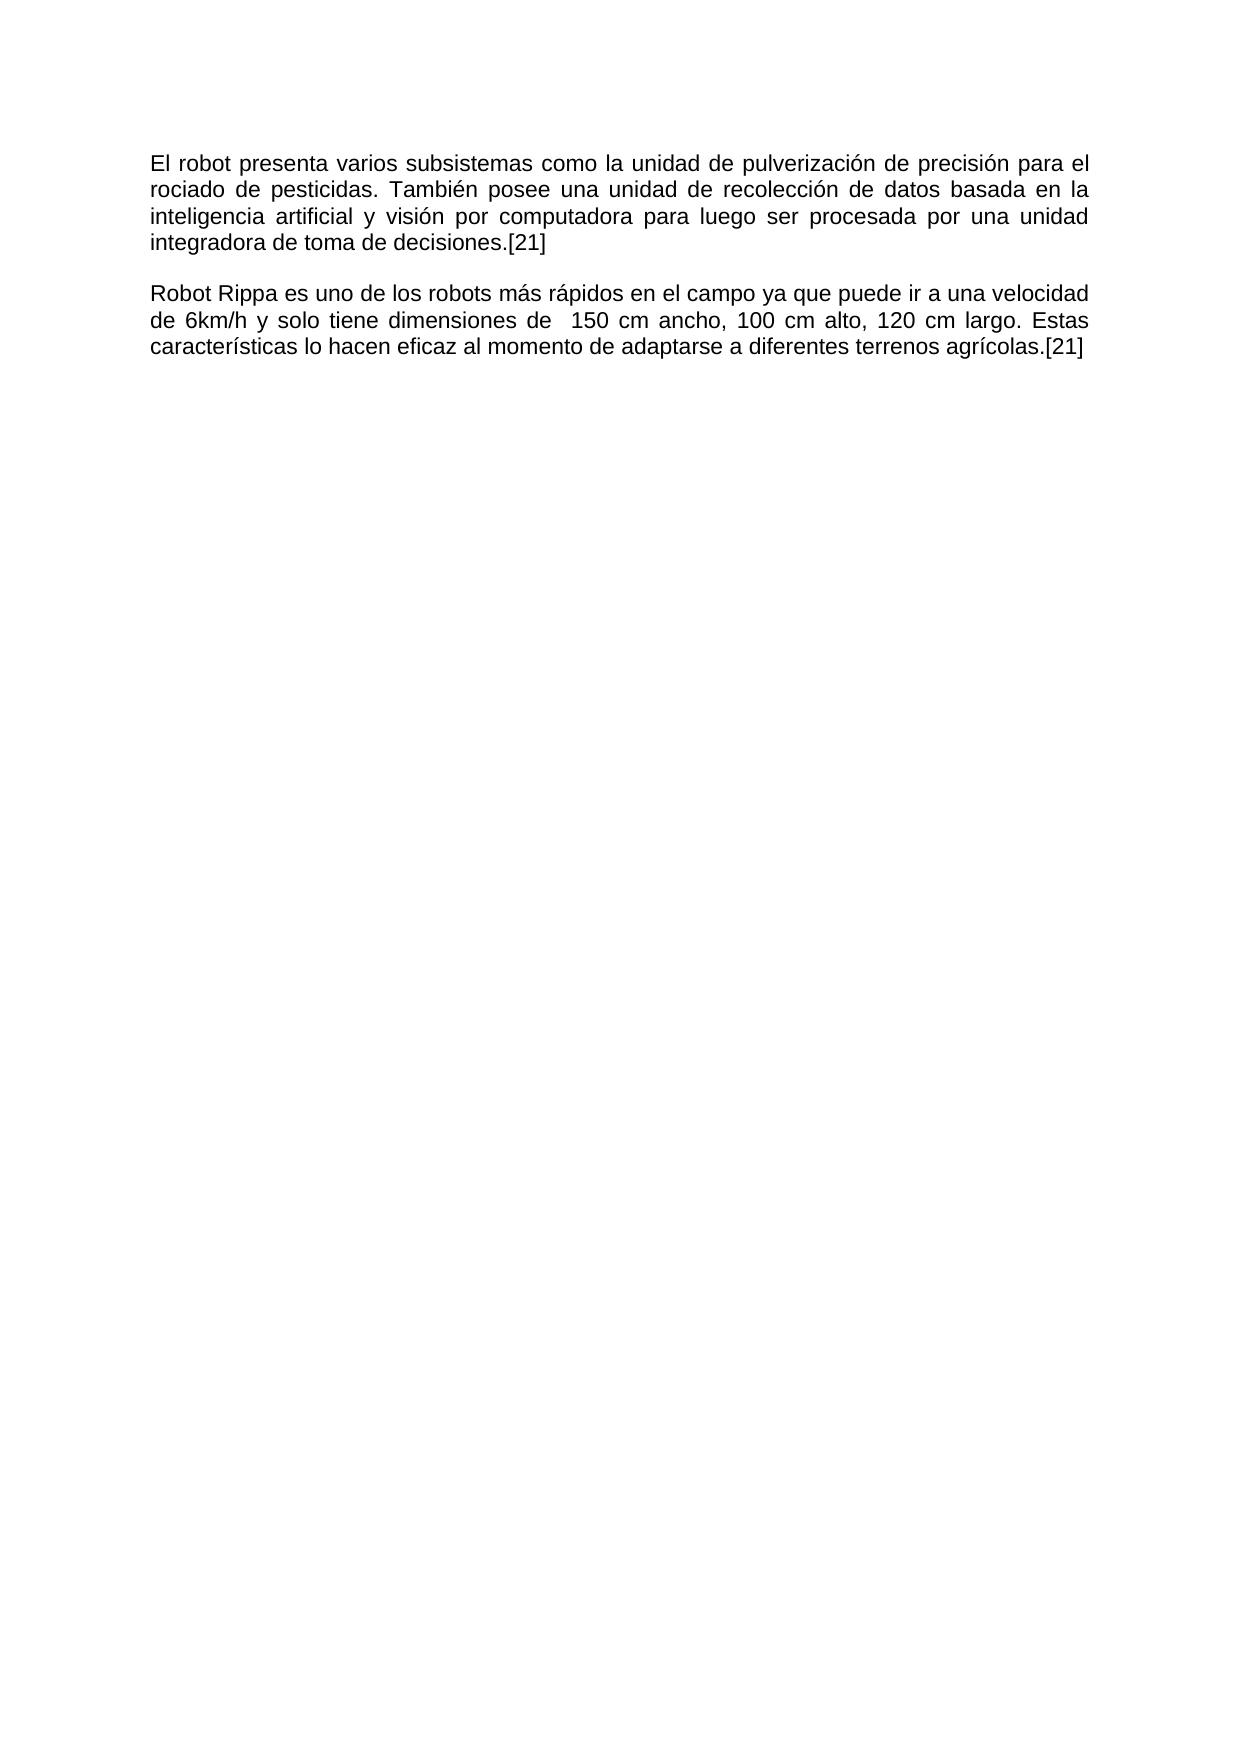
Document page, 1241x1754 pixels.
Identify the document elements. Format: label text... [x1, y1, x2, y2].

text Robot Rippa es uno de los robots más rápidos en el campo ya que puede ir a una velocidad de 6km/h y solo tiene dimensiones de 150 cm ancho, 100 cm alto, 120 cm largo. Estas características lo hacen eficaz al momento de adaptarse a diferentes terrenos agrícolas.[21] [150, 280, 1090, 359]
text El robot presenta varios subsistemas como la unidad de pulverización de precisión para el rociado de pesticidas. También posee una unidad de recolección de datos basada en la inteligencia artificial y visión por computadora para luego ser procesada por una unidad integradora de toma de decisiones.[21] [150, 150, 1090, 255]
